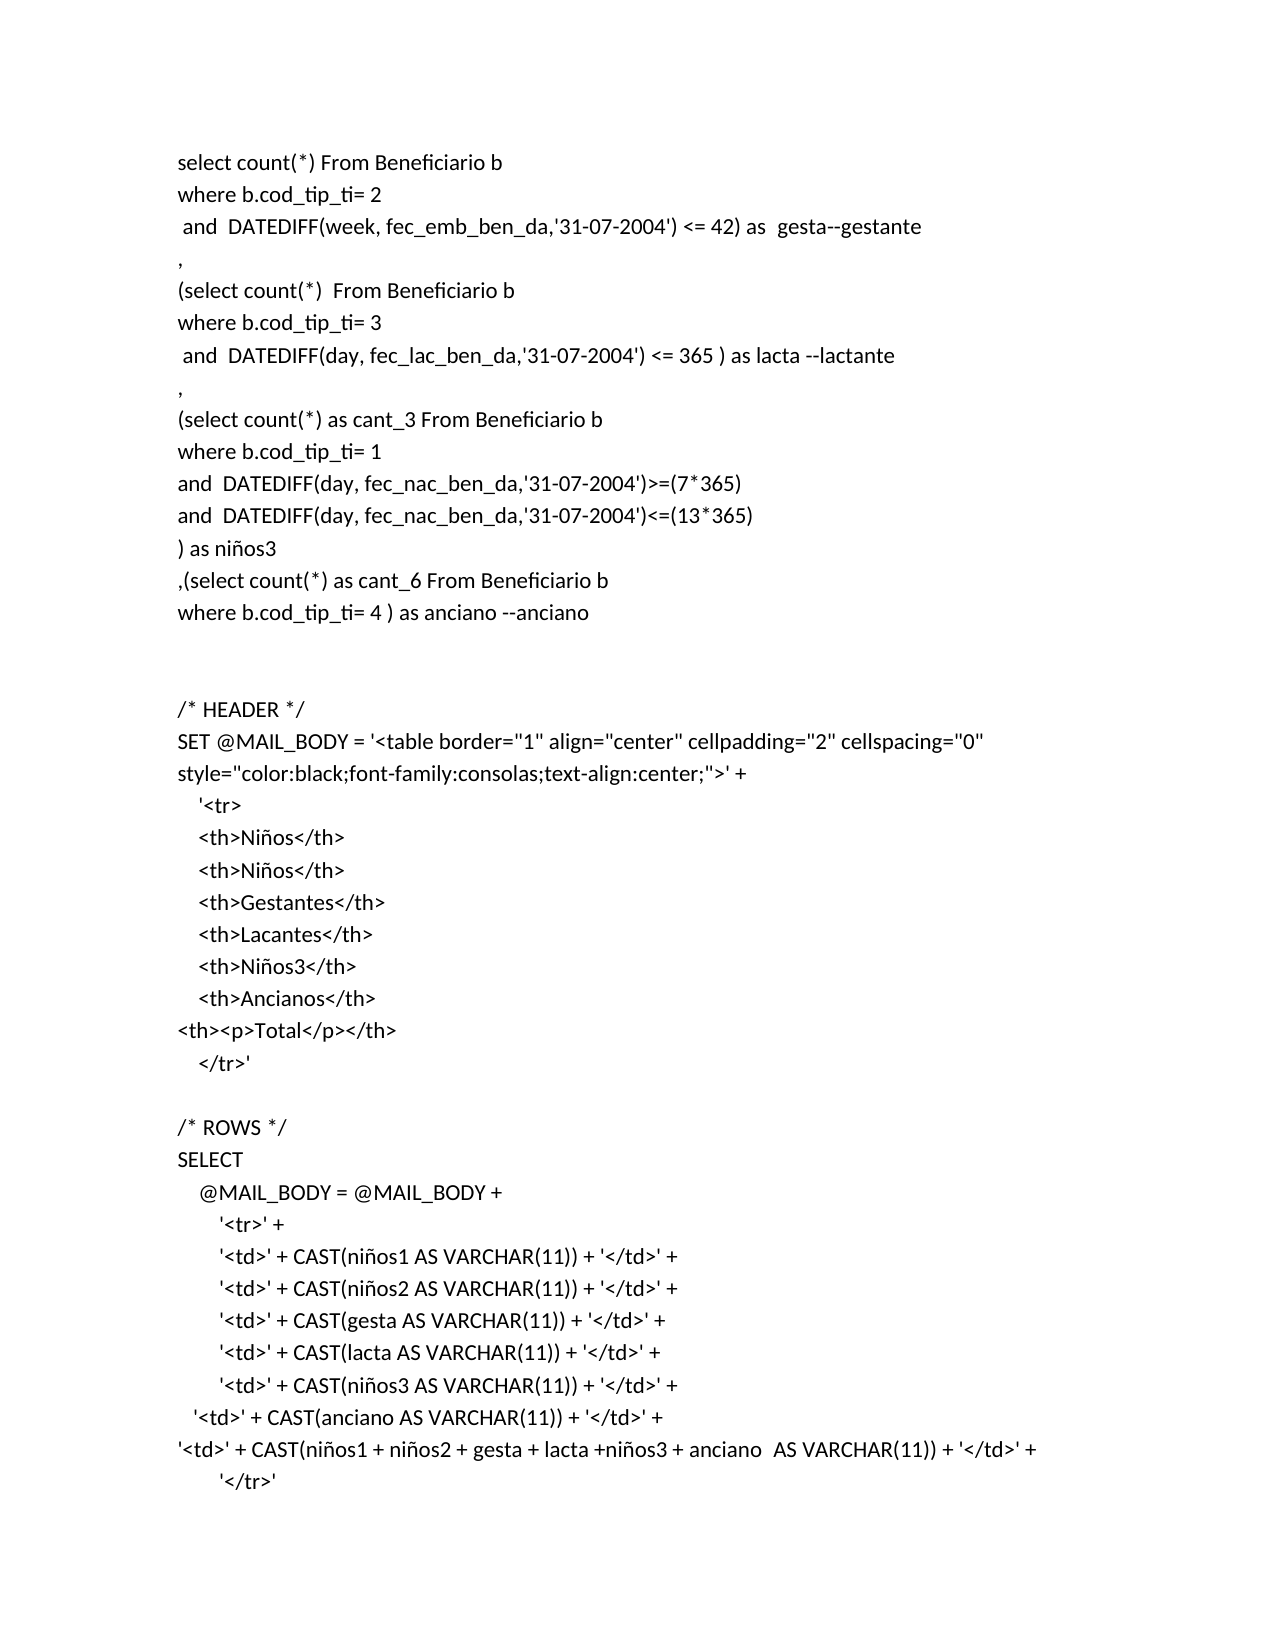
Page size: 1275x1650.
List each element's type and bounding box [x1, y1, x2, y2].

text [177, 148, 1098, 1495]
